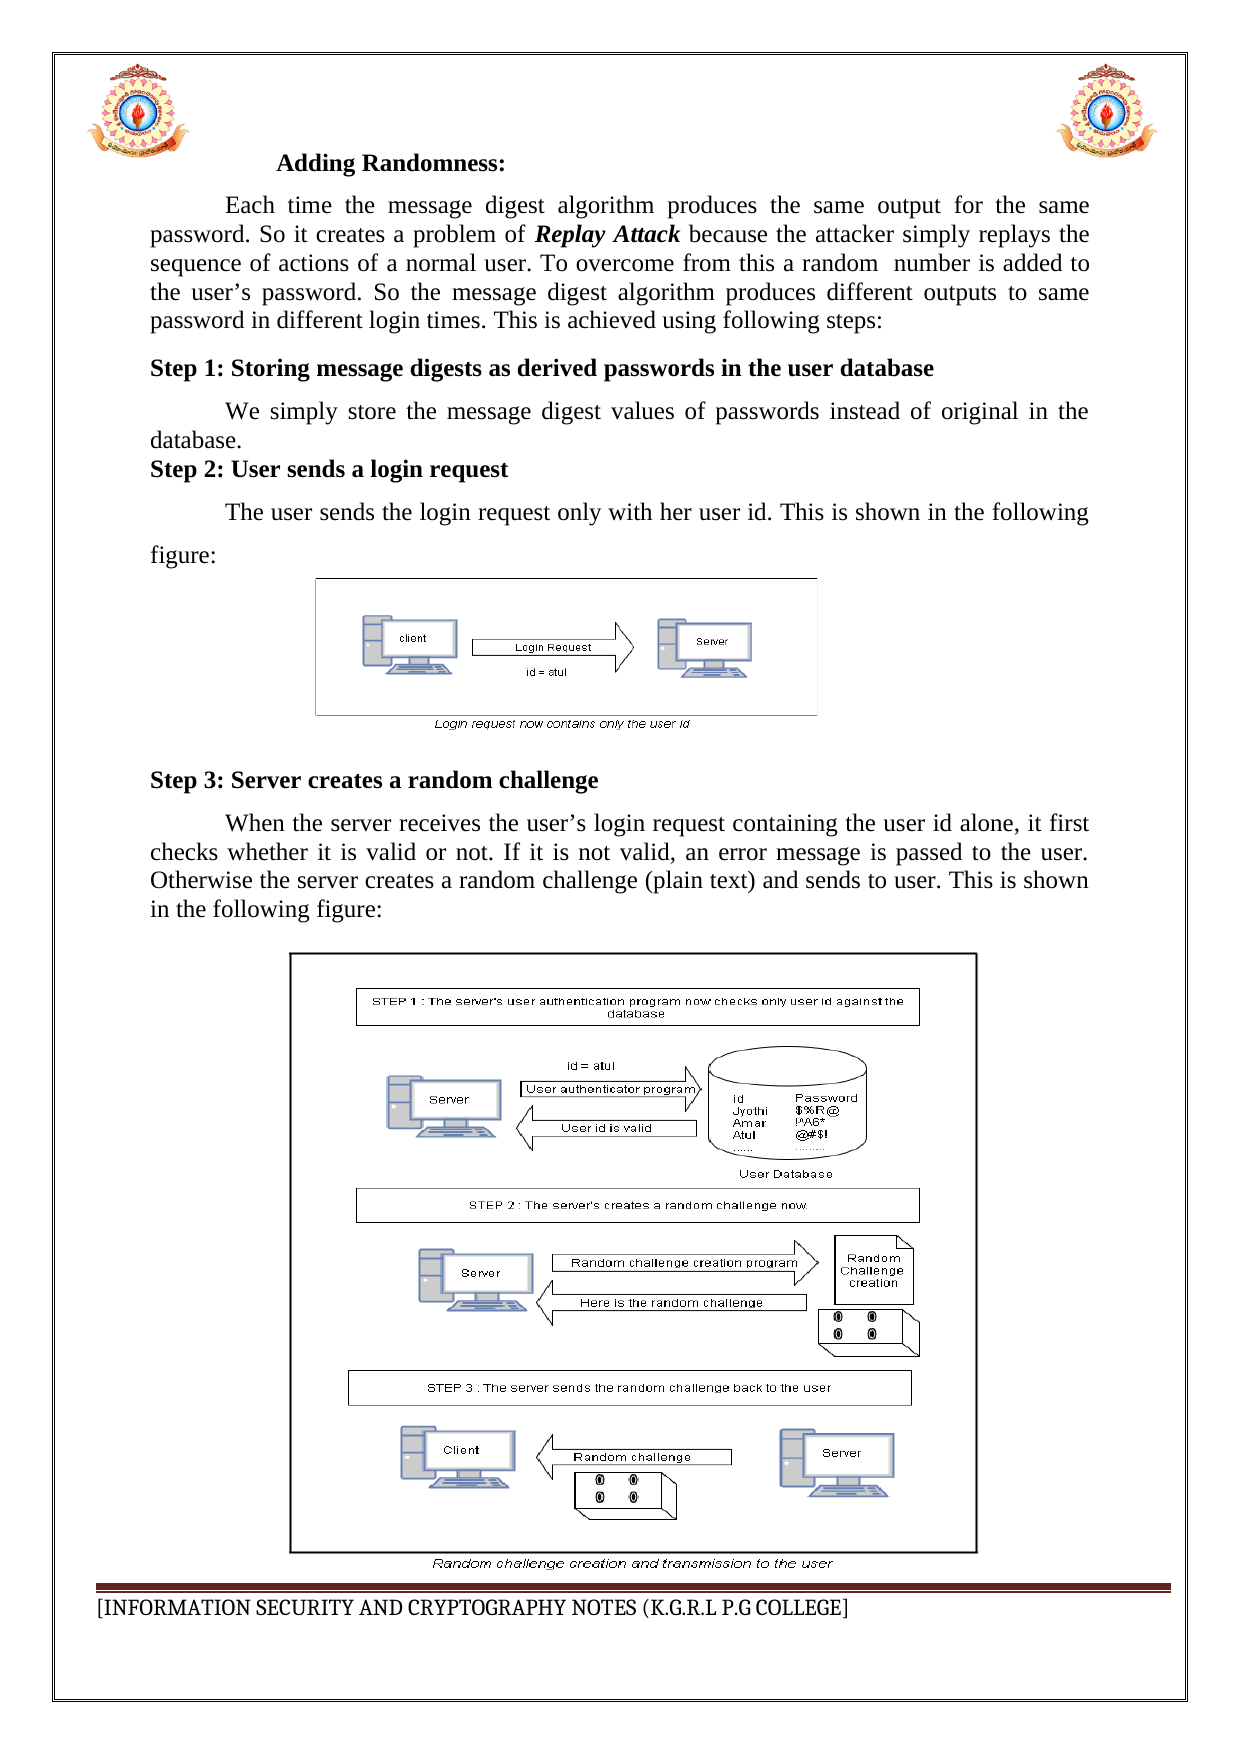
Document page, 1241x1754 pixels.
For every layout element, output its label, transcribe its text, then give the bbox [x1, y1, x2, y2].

subtitle Adding Randomness: [150, 148, 1171, 177]
text When the server receives the user’s login request containing the user id alone, it first checks whether it is valid or not. If it is not valid, an error message is passed to the user. Otherwise the server creates a random challenge (plain text) and sends to user. This is shown in the following figure: [150, 808, 1091, 923]
subtitle Step 2: User sends a login request [150, 454, 1171, 483]
picture [1042, 62, 1172, 156]
text Each time the message digest algorithm produces the same output for the same password. So it creates a problem of Replay Attack because the attacker simply replays the sequence of actions of a normal user. To overcome from this a random number is added to the user’s password. So the message digest algorithm produces different outputs to same password in different login times. This is achieved using following steps: [150, 191, 1090, 334]
text figure: [150, 540, 1171, 569]
picture [315, 578, 818, 730]
subtitle Step 1: Storing message digests as derived passwords in the user database [150, 353, 1171, 382]
picture [73, 62, 204, 156]
picture [289, 952, 979, 1570]
subtitle Step 3: Server creates a random challenge [150, 765, 1171, 794]
text The user sends the login request only with her user id. This is shown in the following [225, 497, 1171, 526]
text We simply store the message digest values of passwords instead of original in the database. [150, 396, 1090, 453]
